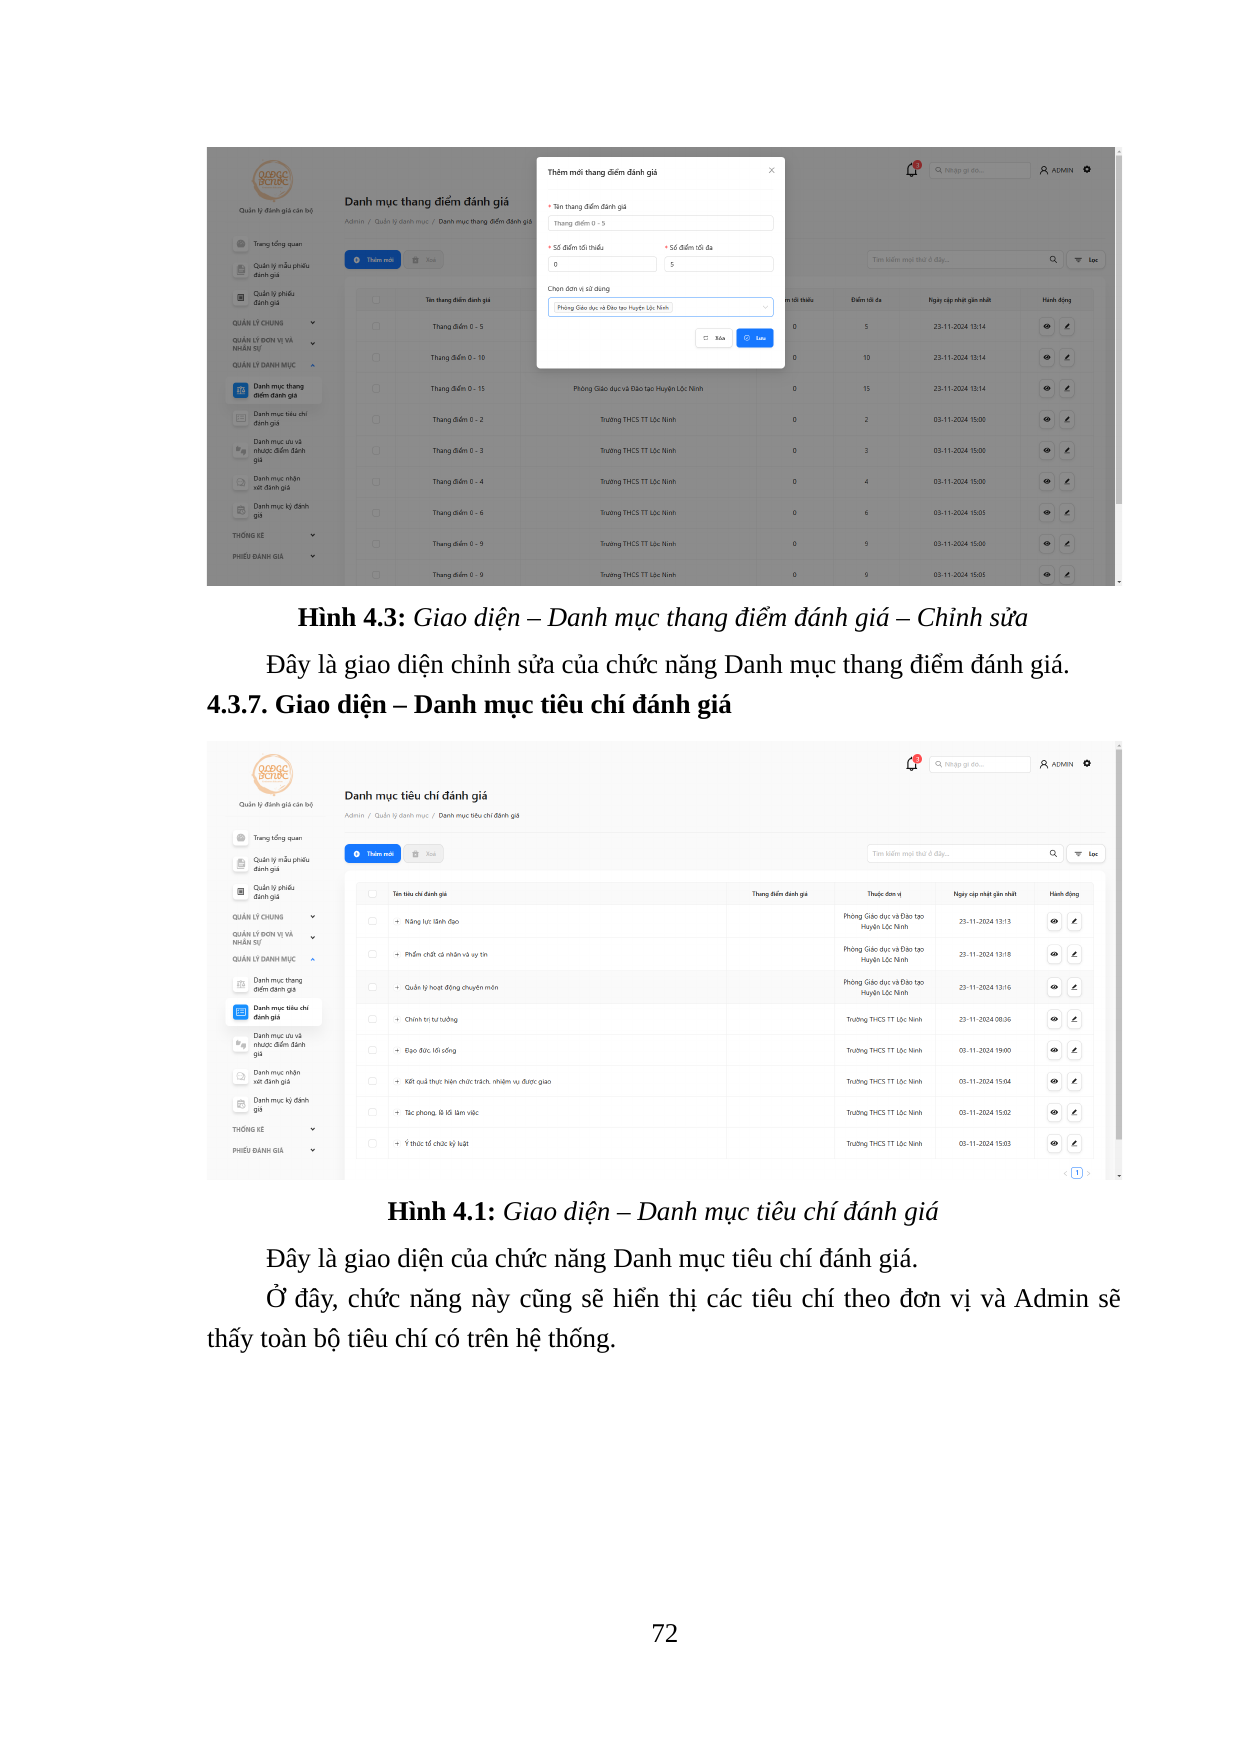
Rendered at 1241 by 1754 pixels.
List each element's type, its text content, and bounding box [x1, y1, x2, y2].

picture [206, 147, 1123, 586]
text Đây là giao diện chỉnh sửa của chức năng Danh mục thang điểm đánh giá. [207, 648, 1122, 679]
text Giao diện – Danh mục tiêu chí đánh giá [207, 688, 1122, 719]
title Giao diện – Danh mục thang điểm đánh giá – Chỉnh sửa [207, 601, 1122, 632]
picture [206, 741, 1123, 1180]
text Đây là giao diện của chức năng Danh mục tiêu chí đánh giá. [207, 1242, 1122, 1273]
title Giao diện – Danh mục tiêu chí đánh giá [207, 1195, 1122, 1226]
text Ở đây, chức năng này cũng sẽ hiển thị các tiêu chí theo đơn vị và Admin sẽ thấy toàn bộ tiêu chí có trên hệ thống. [207, 1282, 1122, 1354]
